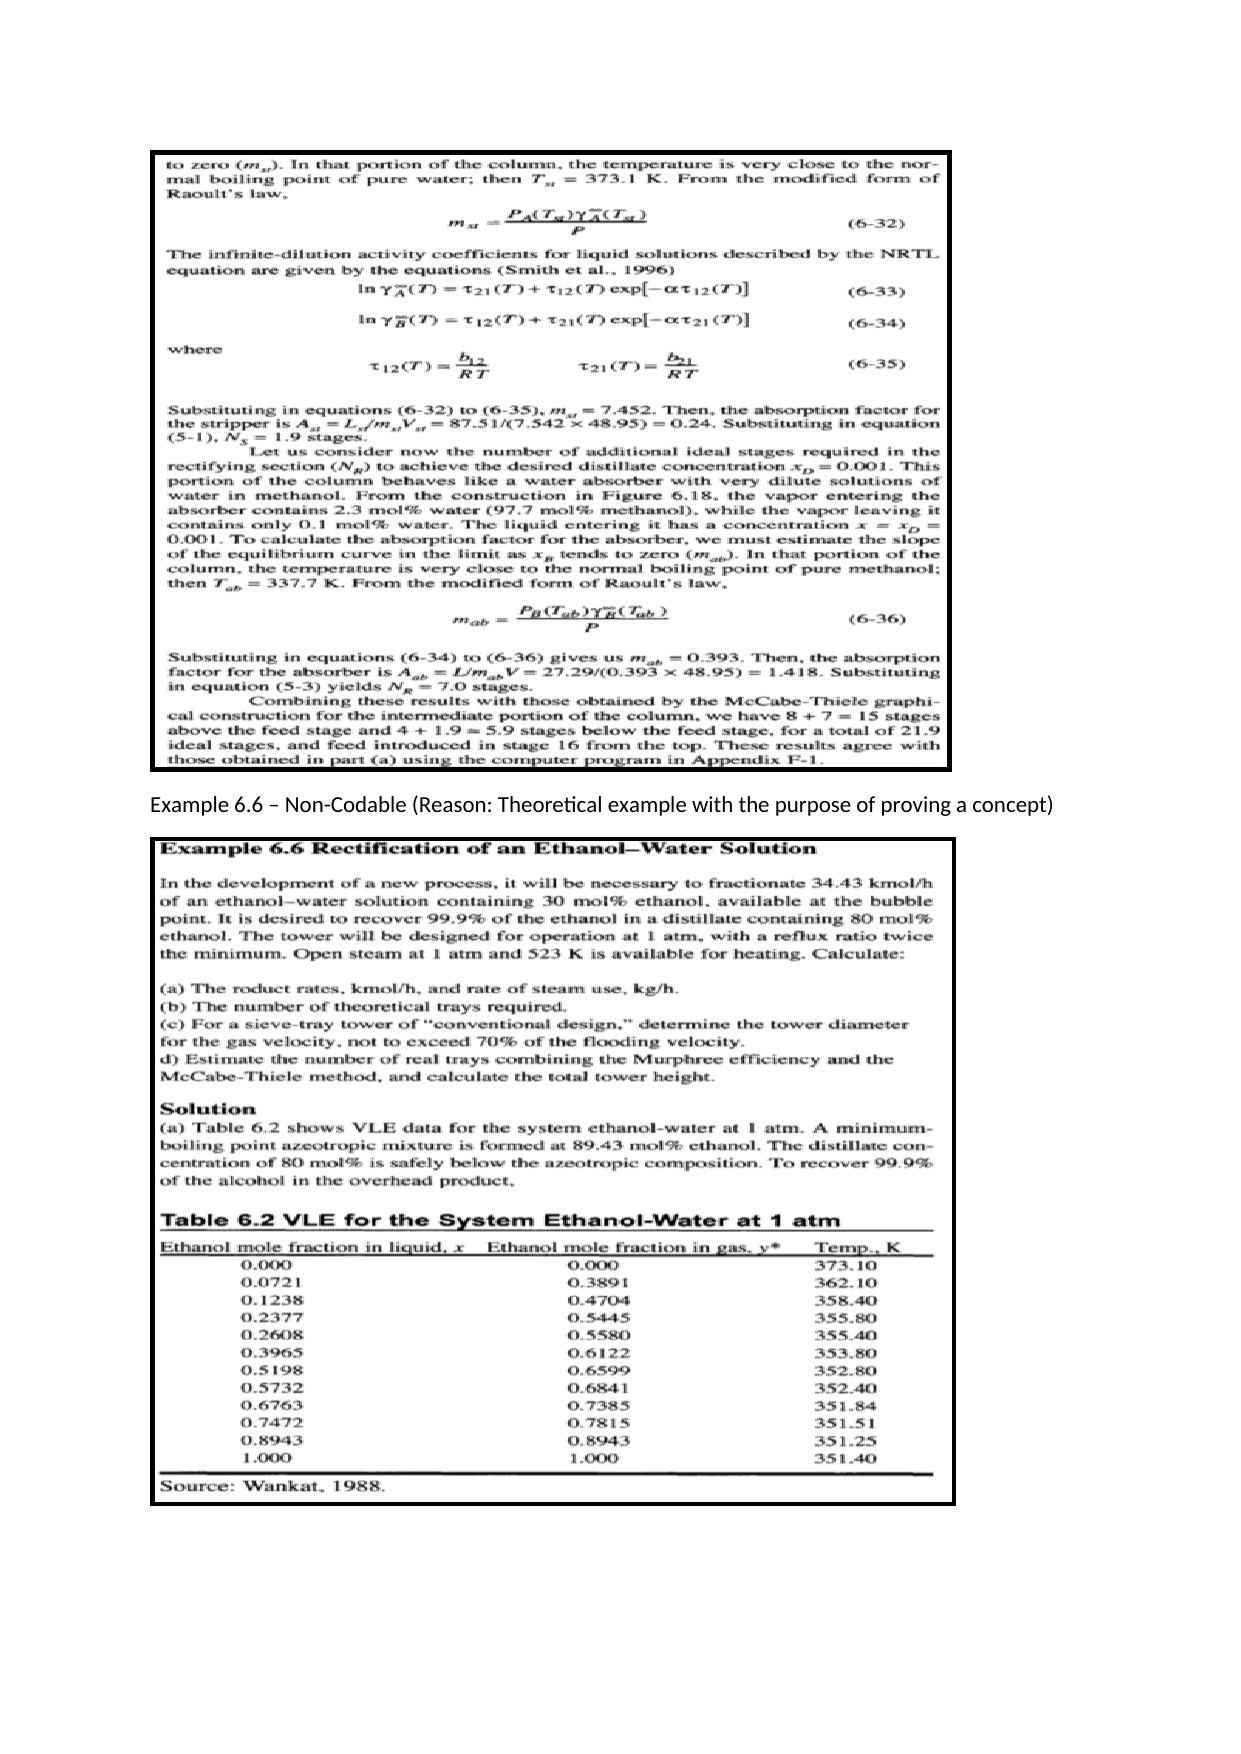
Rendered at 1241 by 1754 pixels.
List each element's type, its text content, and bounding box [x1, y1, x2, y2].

picture [155, 841, 952, 1502]
picture [155, 155, 947, 767]
text Example 6.6 – Non-Codable (Reason: Theoretical example with the purpose of proving a concept) [150, 790, 1090, 818]
